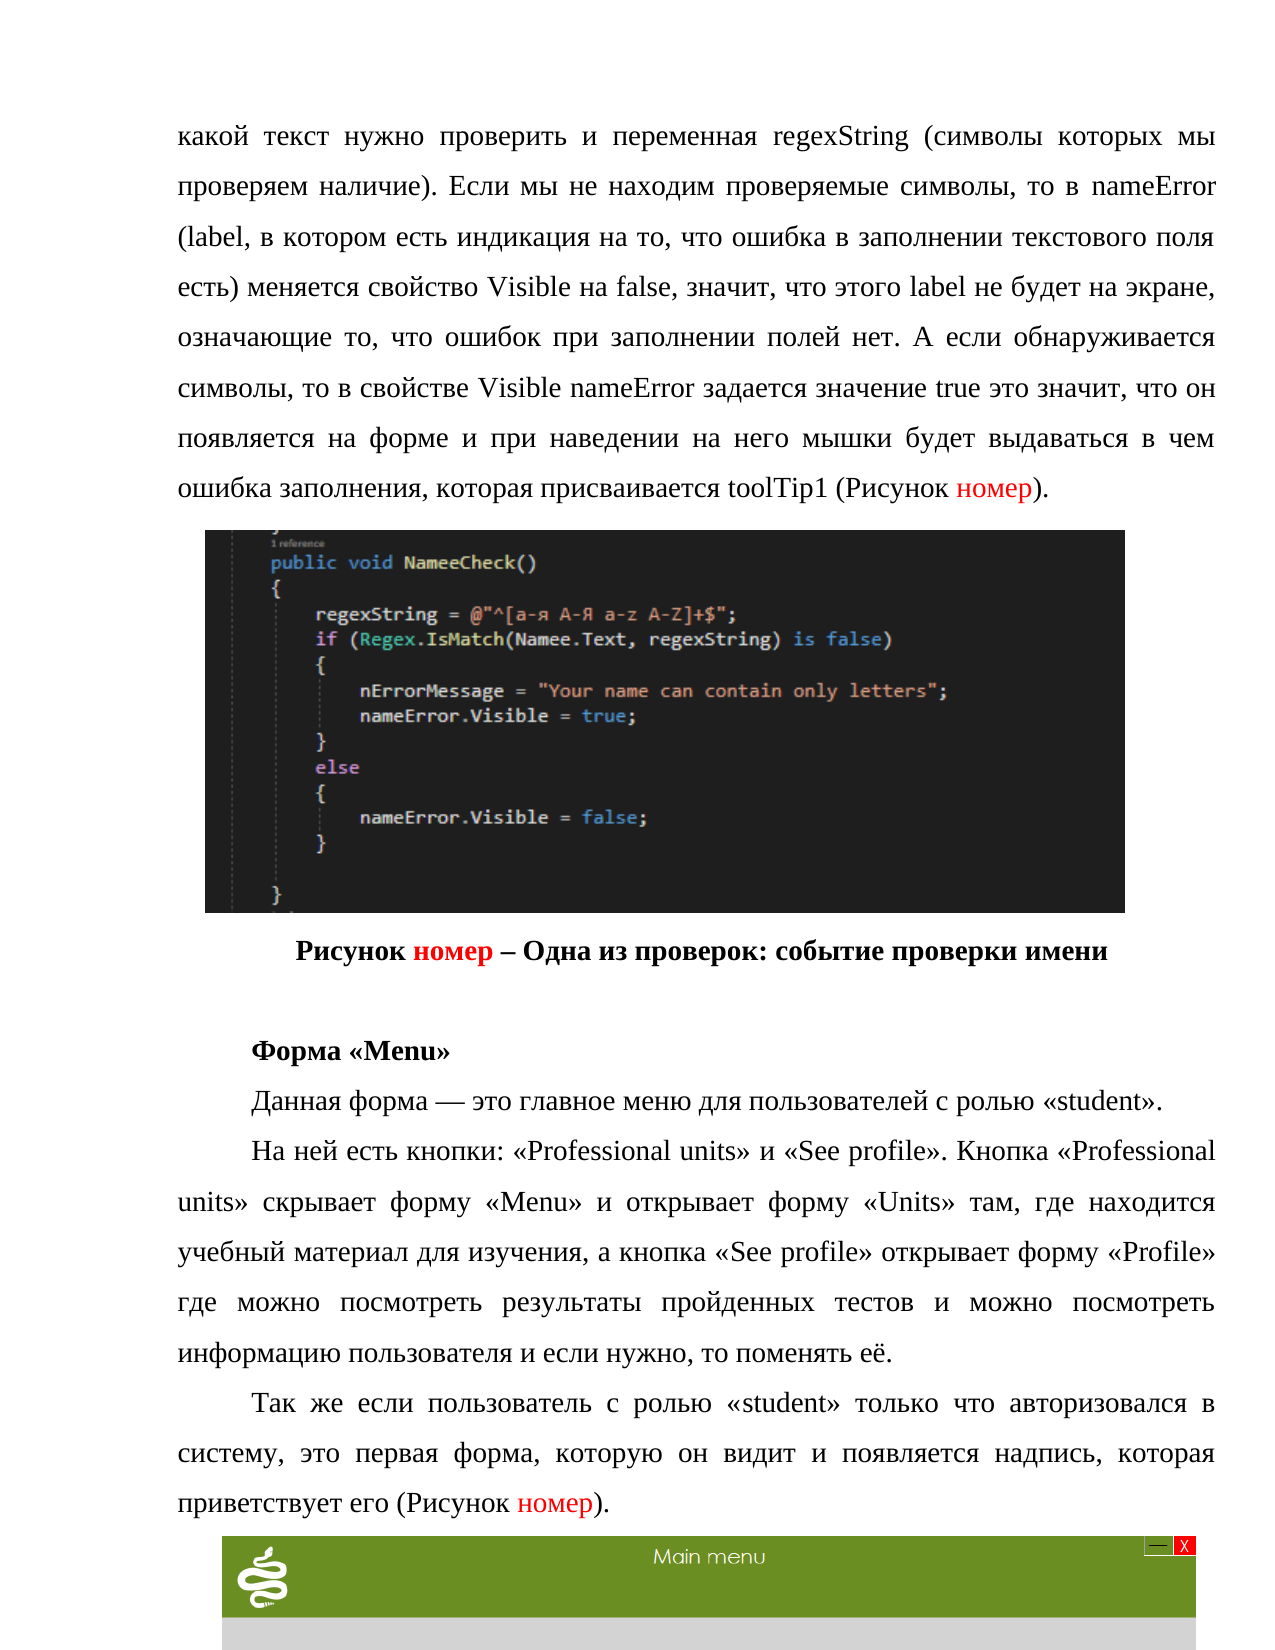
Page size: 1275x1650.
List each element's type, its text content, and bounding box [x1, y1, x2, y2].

text Так же если пользователь с ролью «student» только что авторизовался в систему, это первая форма, которую он видит и появляется надпись, которая приветствует его (Рисунок номер). [177, 1385, 1216, 1519]
picture [222, 1536, 1196, 1650]
text Данная форма — это главное меню для пользователей с ролью «student». [177, 1083, 1216, 1117]
picture [205, 530, 1125, 913]
text На ней есть кнопки: «Professional units» и «See profile». Кнопка «Professional units» скрывает форму «Menu» и открывает форму «Units» там, где находится учебный материал для изучения, а кнопка «See profile» открывает форму «Profile» где можно посмотреть результаты пройденных тестов и можно посмотреть информацию пользователя и если нужно, то поменять её. [177, 1133, 1216, 1368]
